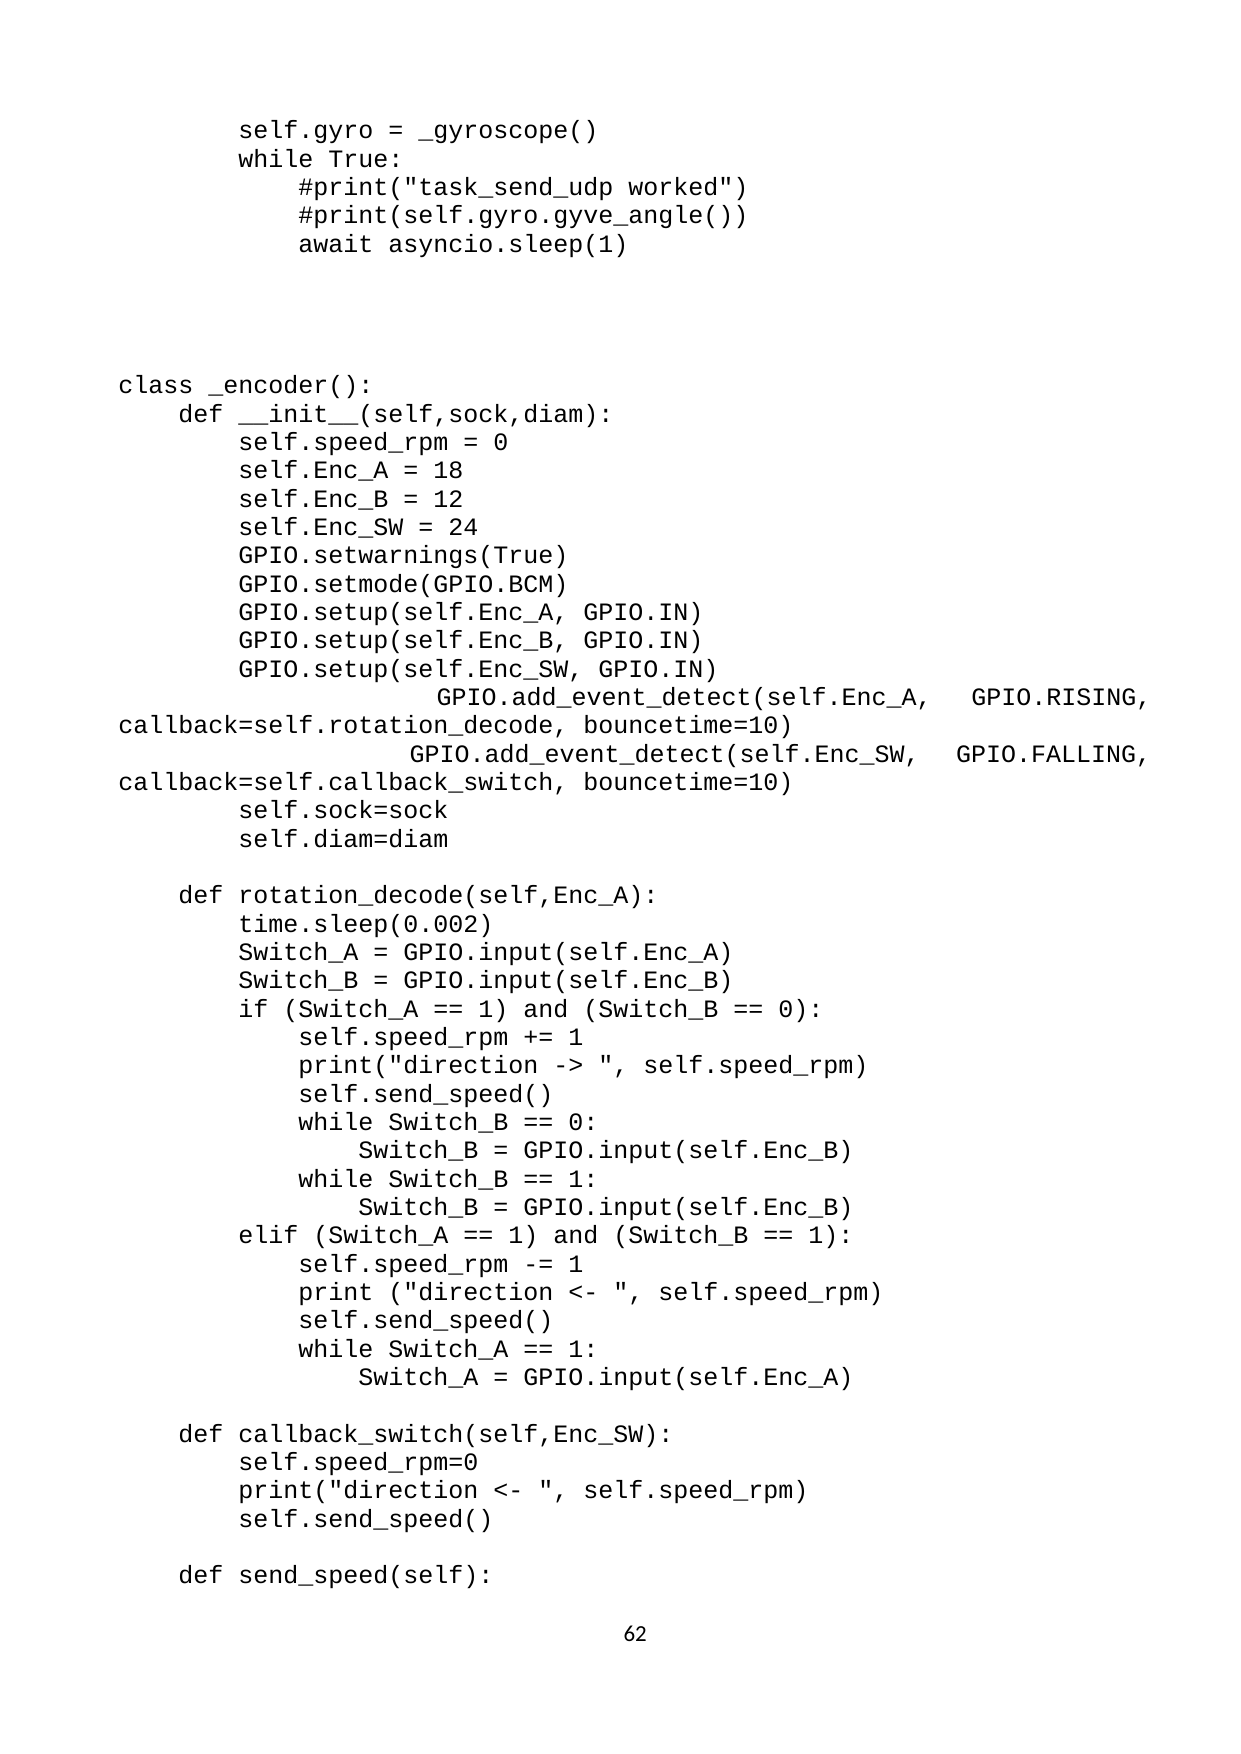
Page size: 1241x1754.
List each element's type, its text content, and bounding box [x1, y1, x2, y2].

text def send_speed(self): [118, 1563, 1152, 1591]
text GPIO.setwarnings(True) [118, 543, 1152, 571]
text #print(self.gyro.gyve_angle()) [118, 203, 1152, 231]
text Switch_B = GPIO.input(self.Enc_B) [118, 968, 1152, 996]
text class _encoder(): [118, 373, 1152, 401]
text await asyncio.sleep(1) [118, 231, 1152, 260]
text while Switch_B == 0: [118, 1110, 1152, 1138]
text Switch_A = GPIO.input(self.Enc_A) [118, 940, 1152, 968]
text #print("task_send_udp worked") [118, 175, 1152, 203]
text self.Enc_A = 18 [118, 458, 1152, 486]
text GPIO.setup(self.Enc_A, GPIO.IN) [118, 600, 1152, 628]
text self.send_speed() [118, 1308, 1152, 1336]
text while True: [118, 146, 1152, 175]
text self.Enc_SW = 24 [118, 515, 1152, 543]
text self.speed_rpm += 1 [118, 1025, 1152, 1053]
text self.diam=diam [118, 826, 1152, 855]
text self.speed_rpm=0 [118, 1450, 1152, 1478]
text Switch_A = GPIO.input(self.Enc_A) [118, 1365, 1152, 1393]
text time.sleep(0.002) [118, 911, 1152, 940]
text GPIO.setup(self.Enc_SW, GPIO.IN) [118, 656, 1152, 685]
text GPIO.setmode(GPIO.BCM) [118, 571, 1152, 600]
text print("direction <- ", self.speed_rpm) [118, 1478, 1152, 1506]
text self.sock=sock [118, 798, 1152, 826]
text self.gyro = _gyroscope() [118, 118, 1152, 146]
text self.Enc_B = 12 [118, 486, 1152, 515]
text self.send_speed() [118, 1081, 1152, 1110]
text print ("direction <- ", self.speed_rpm) [118, 1280, 1152, 1308]
text if (Switch_A == 1) and (Switch_B == 0): [118, 996, 1152, 1025]
text while Switch_A == 1: [118, 1336, 1152, 1365]
text self.send_speed() [118, 1506, 1152, 1535]
text elif (Switch_A == 1) and (Switch_B == 1): [118, 1223, 1152, 1251]
text def __init__(self,sock,diam): [118, 401, 1152, 430]
text while Switch_B == 1: [118, 1166, 1152, 1195]
text self.speed_rpm -= 1 [118, 1251, 1152, 1280]
text self.speed_rpm = 0 [118, 430, 1152, 458]
text Switch_B = GPIO.input(self.Enc_B) [118, 1138, 1152, 1166]
text Switch_B = GPIO.input(self.Enc_B) [118, 1195, 1152, 1223]
text def callback_switch(self,Enc_SW): [118, 1421, 1152, 1450]
text GPIO.add_event_detect(self.Enc_SW, GPIO.FALLING, callback=self.callback_switch, bouncetime=10) [118, 741, 1152, 798]
text def rotation_decode(self,Enc_A): [118, 883, 1152, 911]
text GPIO.setup(self.Enc_B, GPIO.IN) [118, 628, 1152, 656]
text print("direction -> ", self.speed_rpm) [118, 1053, 1152, 1081]
text GPIO.add_event_detect(self.Enc_A, GPIO.RISING, callback=self.rotation_decode, bouncetime=10) [118, 685, 1152, 741]
